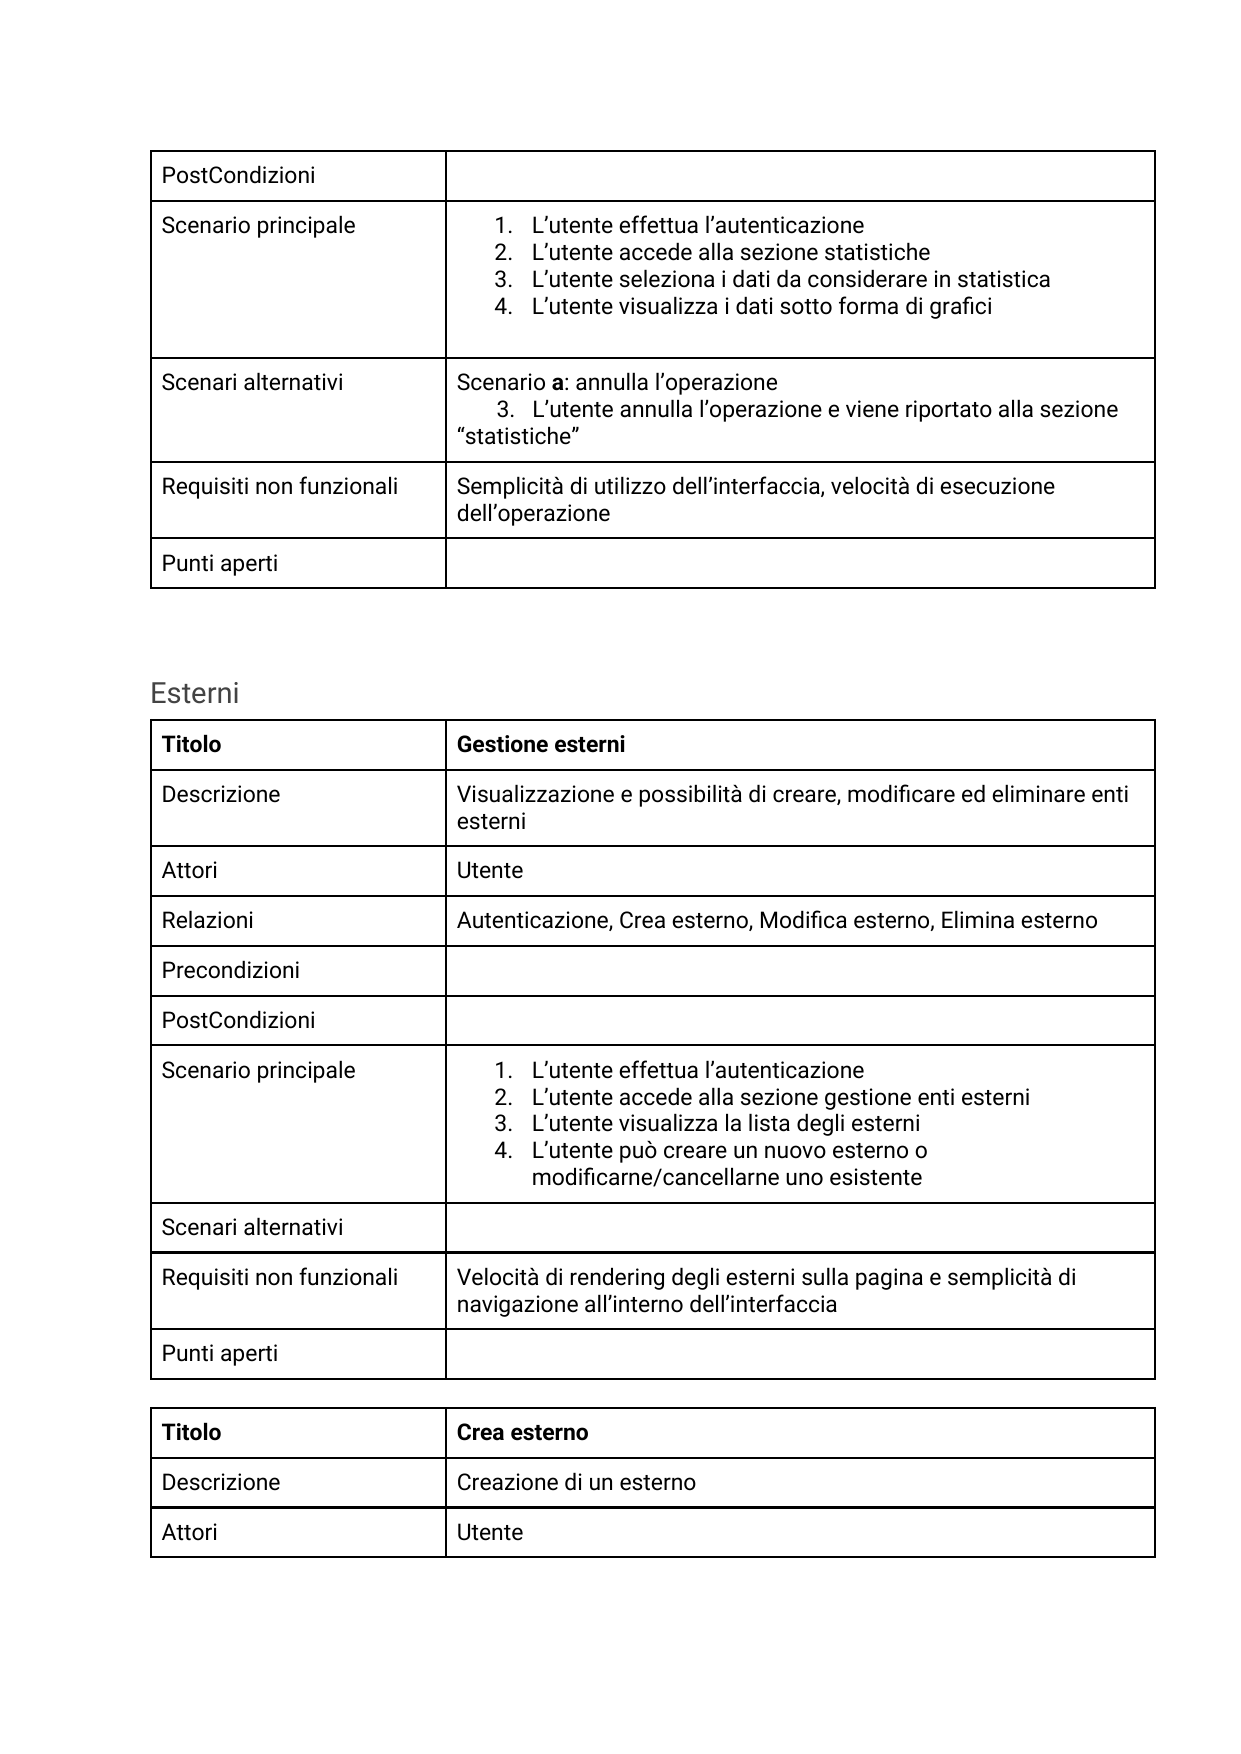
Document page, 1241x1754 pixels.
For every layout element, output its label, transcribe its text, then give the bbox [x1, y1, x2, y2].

table_cell Scenario a: annulla l’operazione 3. L’utente annulla l’operazione e viene riportato alla sezione “statistiche” [447, 359, 1154, 461]
table_header Titolo [152, 1409, 445, 1457]
table_cell Requisiti non funzionali [152, 463, 445, 537]
table_cell [447, 1330, 1154, 1378]
table_cell [447, 152, 1154, 200]
table_cell Requisiti non funzionali [152, 1254, 445, 1328]
table_cell Scenari alternativi [152, 1204, 445, 1251]
table_header Gestione esterni [447, 721, 1154, 768]
table_cell [447, 539, 1154, 587]
table_cell Visualizzazione e possibilità di creare, modificare ed eliminare enti esterni [447, 771, 1154, 845]
table_cell Semplicità di utilizzo dell’interfaccia, velocità di esecuzione dell’operazione [447, 463, 1154, 537]
table_cell PostCondizioni [152, 152, 445, 200]
table_cell [447, 947, 1154, 994]
table_cell PostCondizioni [152, 997, 445, 1044]
table_cell Punti aperti [152, 539, 445, 587]
table_cell L’utente effettua l’autenticazione L’utente accede alla sezione statistiche L’utente seleziona i dati da considerare in statistica L’utente visualizza i dati sotto forma di grafici [447, 202, 1154, 357]
table_header Crea esterno [447, 1409, 1154, 1457]
table_header Titolo [152, 721, 445, 768]
table_cell Attori [152, 847, 445, 895]
table_cell [447, 997, 1154, 1044]
table_cell Creazione di un esterno [447, 1459, 1154, 1506]
table_cell Scenario principale [152, 202, 445, 357]
subtitle Esterni [150, 676, 1090, 710]
table_cell Precondizioni [152, 947, 445, 994]
table_cell [447, 1204, 1154, 1251]
table_cell Autenticazione, Crea esterno, Modifica esterno, Elimina esterno [447, 897, 1154, 945]
table_cell Utente [447, 1509, 1154, 1556]
table_cell Attori [152, 1509, 445, 1556]
table_cell Scenario principale [152, 1046, 445, 1202]
table_cell Scenari alternativi [152, 359, 445, 461]
table_cell Descrizione [152, 1459, 445, 1506]
table_cell L’utente effettua l’autenticazione L’utente accede alla sezione gestione enti esterni L’utente visualizza la lista degli esterni L’utente può creare un nuovo esterno o modificarne/cancellarne uno esistente [447, 1046, 1154, 1202]
table_cell Velocità di rendering degli esterni sulla pagina e semplicità di navigazione all’interno dell’interfaccia [447, 1254, 1154, 1328]
table_cell Punti aperti [152, 1330, 445, 1378]
table_cell Descrizione [152, 771, 445, 845]
table_cell Relazioni [152, 897, 445, 945]
table_cell Utente [447, 847, 1154, 895]
